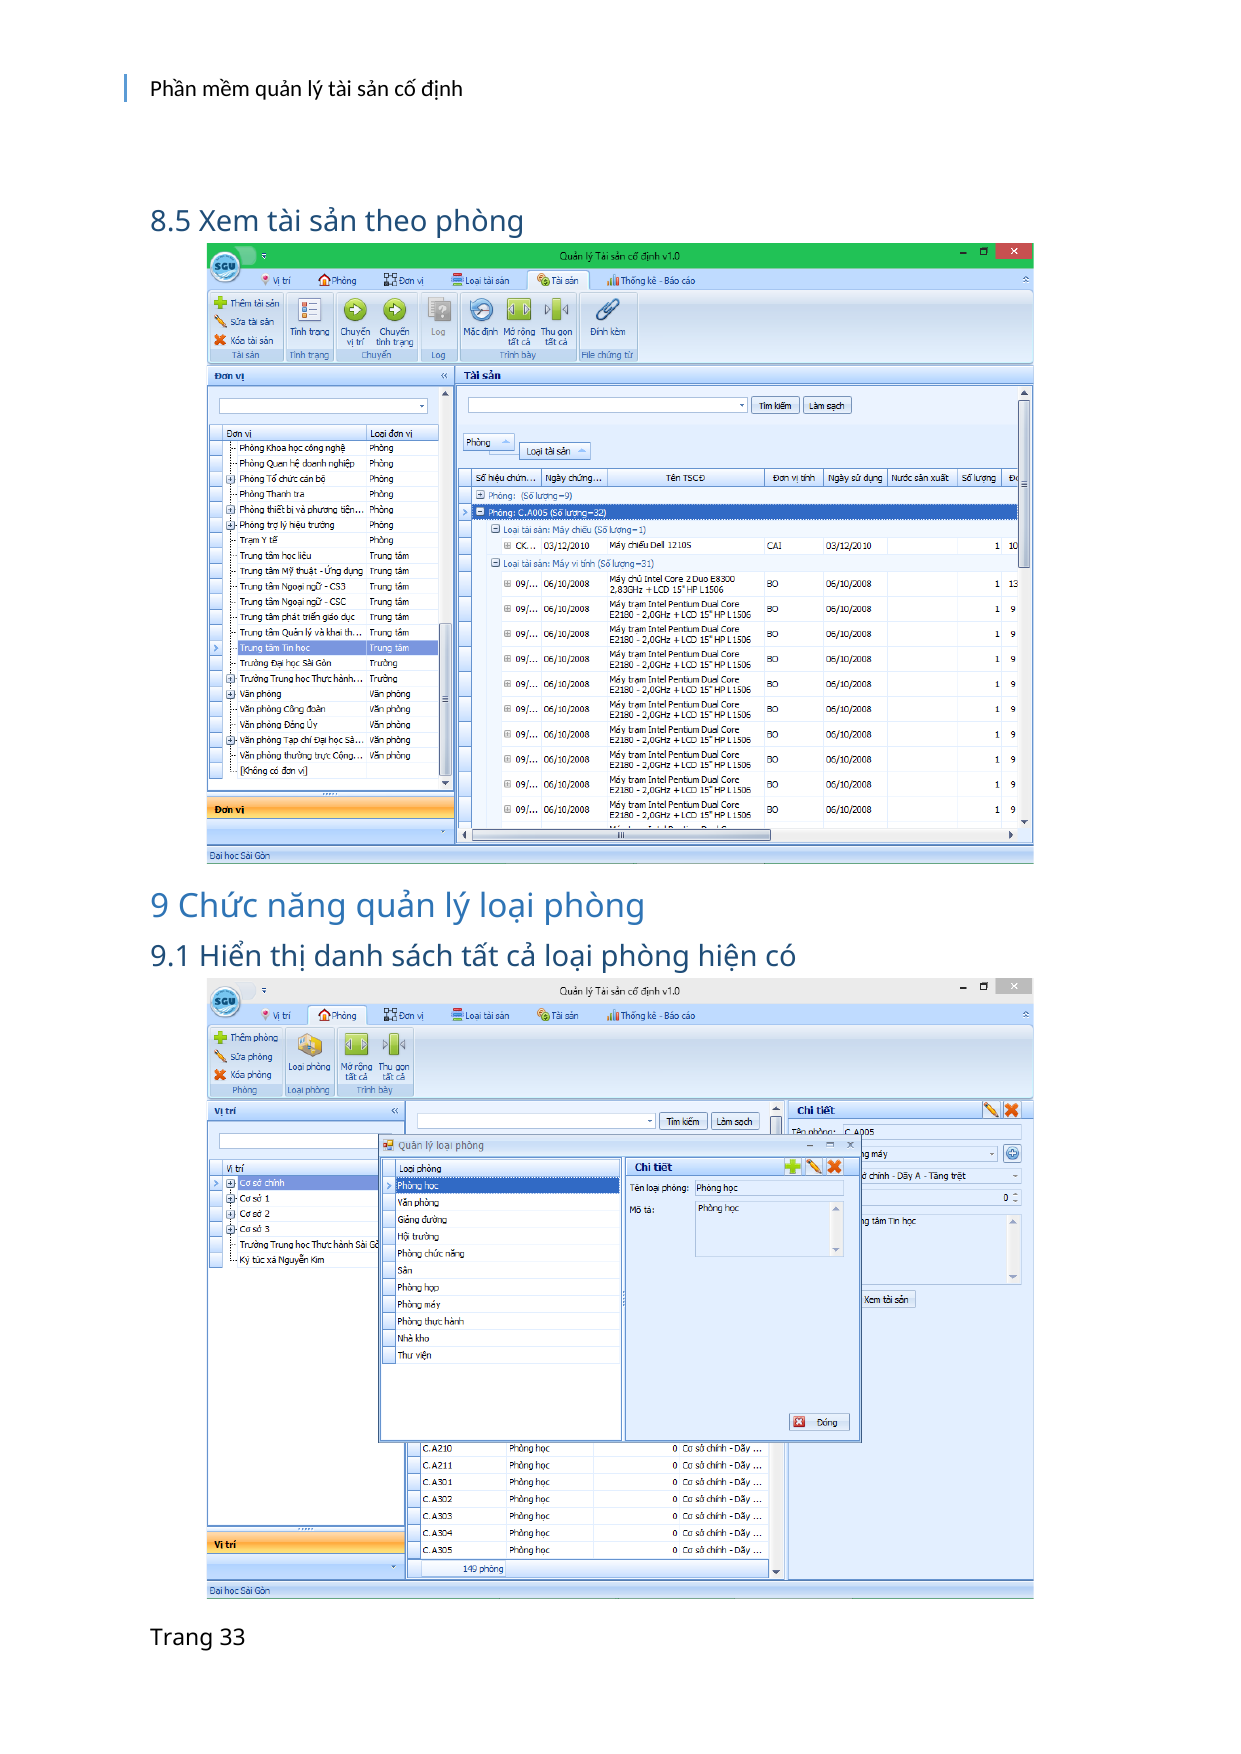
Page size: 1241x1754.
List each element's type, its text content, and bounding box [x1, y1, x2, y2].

subtitle 9 Chức năng quản lý loại phòng [150, 882, 1090, 928]
picture [206, 243, 1034, 864]
picture [206, 978, 1034, 1599]
subtitle 8.5 Xem tài sản theo phòng [150, 200, 1090, 240]
subtitle 9.1 Hiển thị danh sách tất cả loại phòng hiện có [150, 935, 1090, 975]
